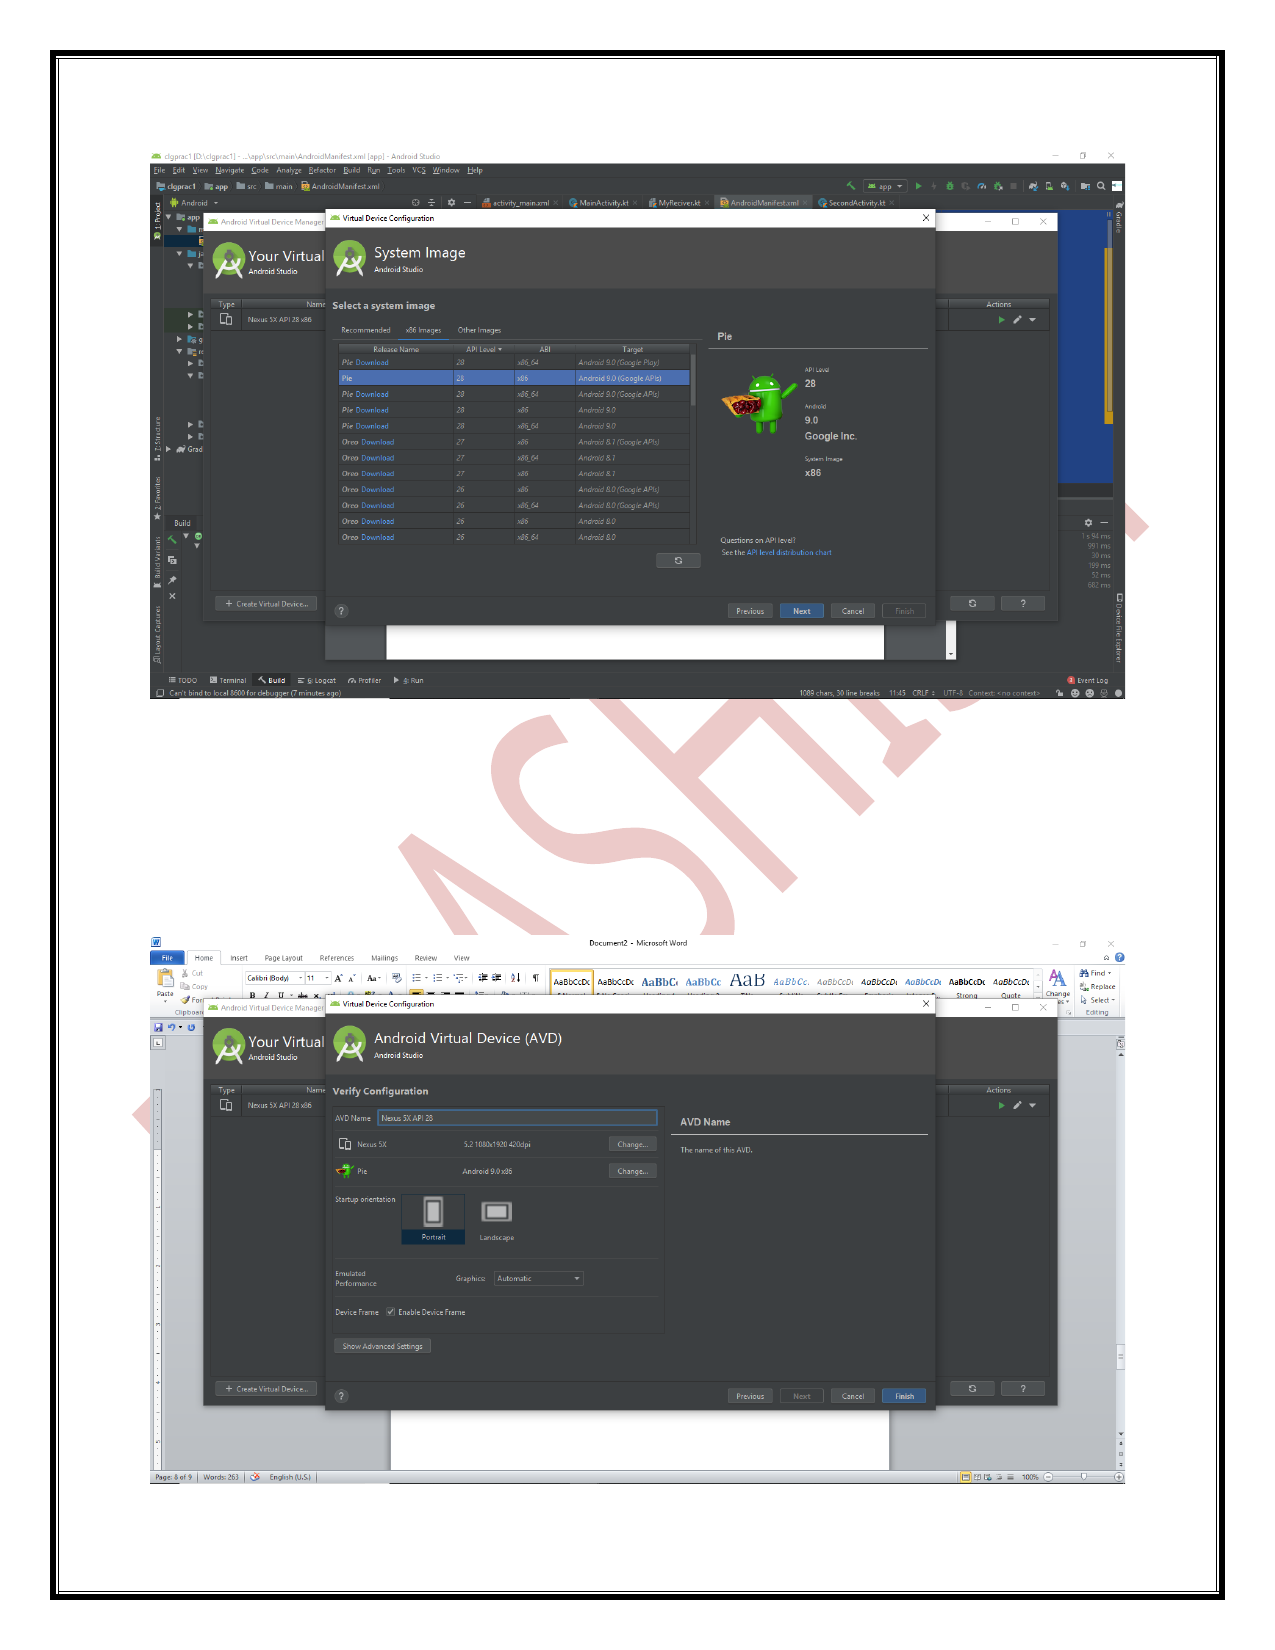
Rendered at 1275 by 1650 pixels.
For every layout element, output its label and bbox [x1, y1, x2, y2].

picture [150, 935, 1125, 1484]
picture [150, 150, 1125, 699]
